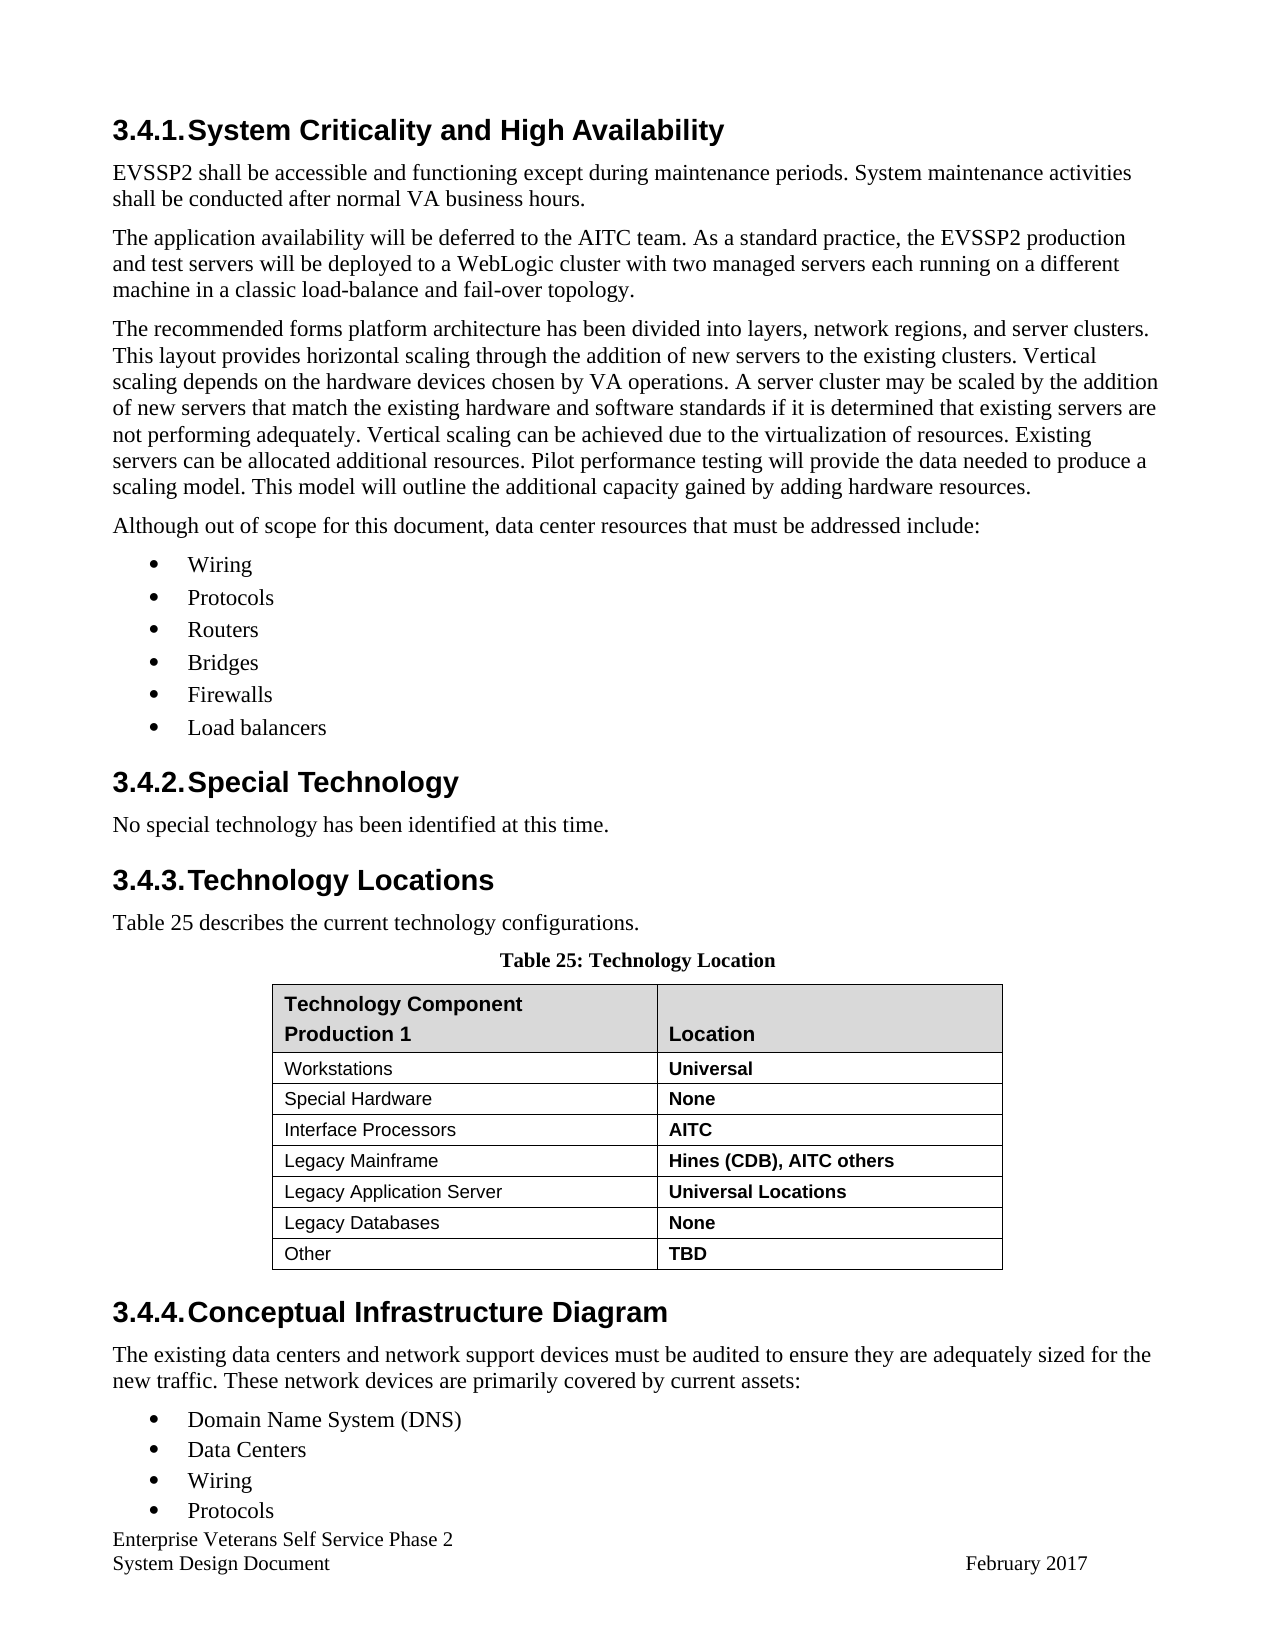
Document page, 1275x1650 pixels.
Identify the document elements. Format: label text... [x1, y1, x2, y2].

table_cell Hines (CDB), AITC others [658, 1146, 1002, 1176]
text Although out of scope for this document, data center resources that must be addressed include: [112, 512, 1162, 539]
table_cell Special Hardware [273, 1084, 657, 1114]
subtitle Conceptual Infrastructure Diagram [112, 1295, 1162, 1328]
table_cell Legacy Databases [273, 1208, 657, 1238]
subtitle Special Technology [112, 766, 1162, 799]
text Firewalls [150, 682, 1162, 708]
text Load balancers [150, 714, 1162, 741]
table_header Location [658, 985, 1002, 1052]
table_cell Universal [658, 1053, 1002, 1083]
text The existing data centers and network support devices must be audited to ensure they are adequately sized for the new traffic. These network devices are primarily covered by current assets: [112, 1341, 1162, 1393]
table_cell Universal Locations [658, 1177, 1002, 1207]
text Bridges [150, 649, 1162, 675]
table_cell None [658, 1084, 1002, 1114]
table_cell Legacy Mainframe [273, 1146, 657, 1176]
text The recommended forms platform architecture has been divided into layers, network regions, and server clusters. This layout provides horizontal scaling through the addition of new servers to the existing clusters. Vertical scaling depends on the hardware devices chosen by VA operations. A server cluster may be scaled by the addition of new servers that match the existing hardware and software standards if it is determined that existing servers are not performing adequately. Vertical scaling can be achieved due to the virtualization of resources. Existing servers can be allocated additional resources. Pilot performance testing will provide the data needed to produce a scaling model. This model will outline the additional capacity gained by adding hardware resources. [112, 315, 1162, 500]
text Protocols [150, 584, 1162, 610]
table_cell Interface Processors [273, 1115, 657, 1145]
text No special technology has been identified at this time. [112, 812, 1162, 838]
subtitle Technology Locations [112, 863, 1162, 896]
text Wiring [150, 1467, 1162, 1493]
text Domain Name System (DNS) [150, 1406, 1162, 1432]
text Table 25 describes the current technology configurations. [112, 909, 1162, 935]
table_cell Legacy Application Server [273, 1177, 657, 1207]
table_cell Other [273, 1239, 657, 1269]
text Protocols [150, 1497, 1162, 1524]
text Routers [150, 616, 1162, 643]
table_header Technology Component Production 1 [273, 985, 657, 1052]
text Wiring [150, 551, 1162, 577]
text Data Centers [150, 1436, 1162, 1463]
table_cell AITC [658, 1115, 1002, 1145]
table_cell None [658, 1208, 1002, 1238]
text The application availability will be deferred to the AITC team. As a standard practice, the EVSSP2 production and test servers will be deployed to a WebLogic cluster with two managed servers each running on a different machine in a classic load-balance and fail-over topology. [112, 224, 1162, 303]
text EVSSP2 shall be accessible and functioning except during maintenance periods. System maintenance activities shall be conducted after normal VA business hours. [112, 158, 1162, 211]
table_cell Workstations [273, 1053, 657, 1083]
table_cell TBD [658, 1239, 1002, 1269]
subtitle System Criticality and High Availability [112, 112, 1162, 146]
